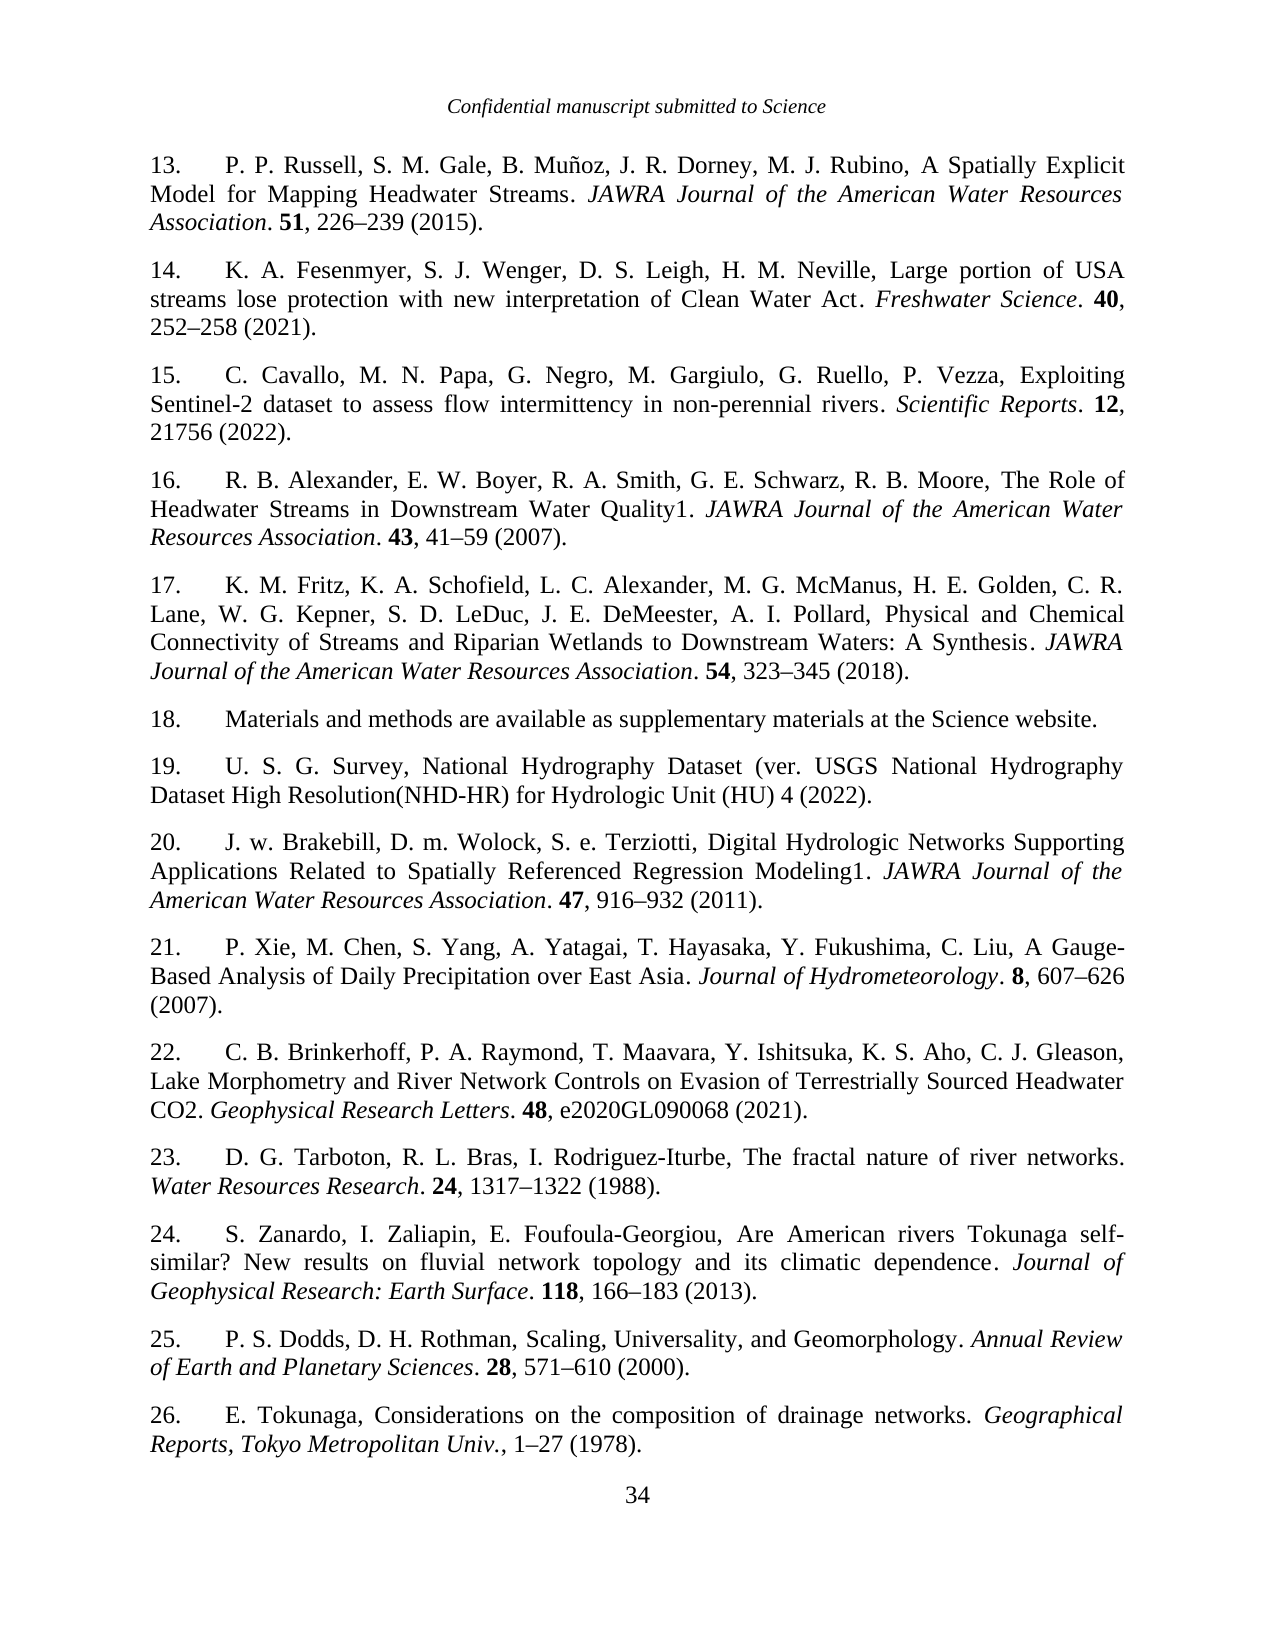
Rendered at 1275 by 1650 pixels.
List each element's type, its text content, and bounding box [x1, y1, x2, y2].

text 24. S. Zanardo, I. Zaliapin, E. Foufoula-Georgiou, Are American rivers Tokunaga self-similar? New results on fluvial network topology and its climatic dependence. Journal of Geophysical Research: Earth Surface. 118, 166–183 (2013). [150, 1219, 1125, 1305]
text 19. U. S. G. Survey, National Hydrography Dataset (ver. USGS National Hydrography Dataset High Resolution(NHD-HR) for Hydrologic Unit (HU) 4 (2022). [150, 751, 1125, 809]
text 23. D. G. Tarboton, R. L. Bras, I. Rodriguez-Iturbe, The fractal nature of river networks. Water Resources Research. 24, 1317–1322 (1988). [150, 1142, 1125, 1200]
text 16. R. B. Alexander, E. W. Boyer, R. A. Smith, G. E. Schwarz, R. B. Moore, The Role of Headwater Streams in Downstream Water Quality1. JAWRA Journal of the American Water Resources Association. 43, 41–59 (2007). [150, 465, 1125, 551]
text 22. C. B. Brinkerhoff, P. A. Raymond, T. Maavara, Y. Ishitsuka, K. S. Aho, C. J. Gleason, Lake Morphometry and River Network Controls on Evasion of Terrestrially Sourced Headwater CO2. Geophysical Research Letters. 48, e2020GL090068 (2021). [150, 1037, 1125, 1124]
text 15. C. Cavallo, M. N. Papa, G. Negro, M. Gargiulo, G. Ruello, P. Vezza, Exploiting Sentinel-2 dataset to assess flow intermittency in non-perennial rivers. Scientific Reports. 12, 21756 (2022). [150, 360, 1125, 446]
text 21. P. Xie, M. Chen, S. Yang, A. Yatagai, T. Hayasaka, Y. Fukushima, C. Liu, A Gauge-Based Analysis of Daily Precipitation over East Asia. Journal of Hydrometeorology. 8, 607–626 (2007). [150, 932, 1125, 1019]
text 26. E. Tokunaga, Considerations on the composition of drainage networks. Geographical Reports, Tokyo Metropolitan Univ., 1–27 (1978). [150, 1400, 1125, 1457]
text 18. Materials and methods are available as supplementary materials at the Science website. [150, 704, 1125, 732]
text 20. J. w. Brakebill, D. m. Wolock, S. e. Terziotti, Digital Hydrologic Networks Supporting Applications Related to Spatially Referenced Regression Modeling1. JAWRA Journal of the American Water Resources Association. 47, 916–932 (2011). [150, 827, 1125, 914]
text 14. K. A. Fesenmyer, S. J. Wenger, D. S. Leigh, H. M. Neville, Large portion of USA streams lose protection with new interpretation of Clean Water Act. Freshwater Science. 40, 252–258 (2021). [150, 255, 1125, 341]
text 13. P. P. Russell, S. M. Gale, B. Muñoz, J. R. Dorney, M. J. Rubino, A Spatially Explicit Model for Mapping Headwater Streams. JAWRA Journal of the American Water Resources Association. 51, 226–239 (2015). [150, 150, 1125, 236]
text 25. P. S. Dodds, D. H. Rothman, Scaling, Universality, and Geomorphology. Annual Review of Earth and Planetary Sciences. 28, 571–610 (2000). [150, 1324, 1125, 1381]
text 17. K. M. Fritz, K. A. Schofield, L. C. Alexander, M. G. McManus, H. E. Golden, C. R. Lane, W. G. Kepner, S. D. LeDuc, J. E. DeMeester, A. I. Pollard, Physical and Chemical Connectivity of Streams and Riparian Wetlands to Downstream Waters: A Synthesis. JAWRA Journal of the American Water Resources Association. 54, 323–345 (2018). [150, 570, 1125, 685]
